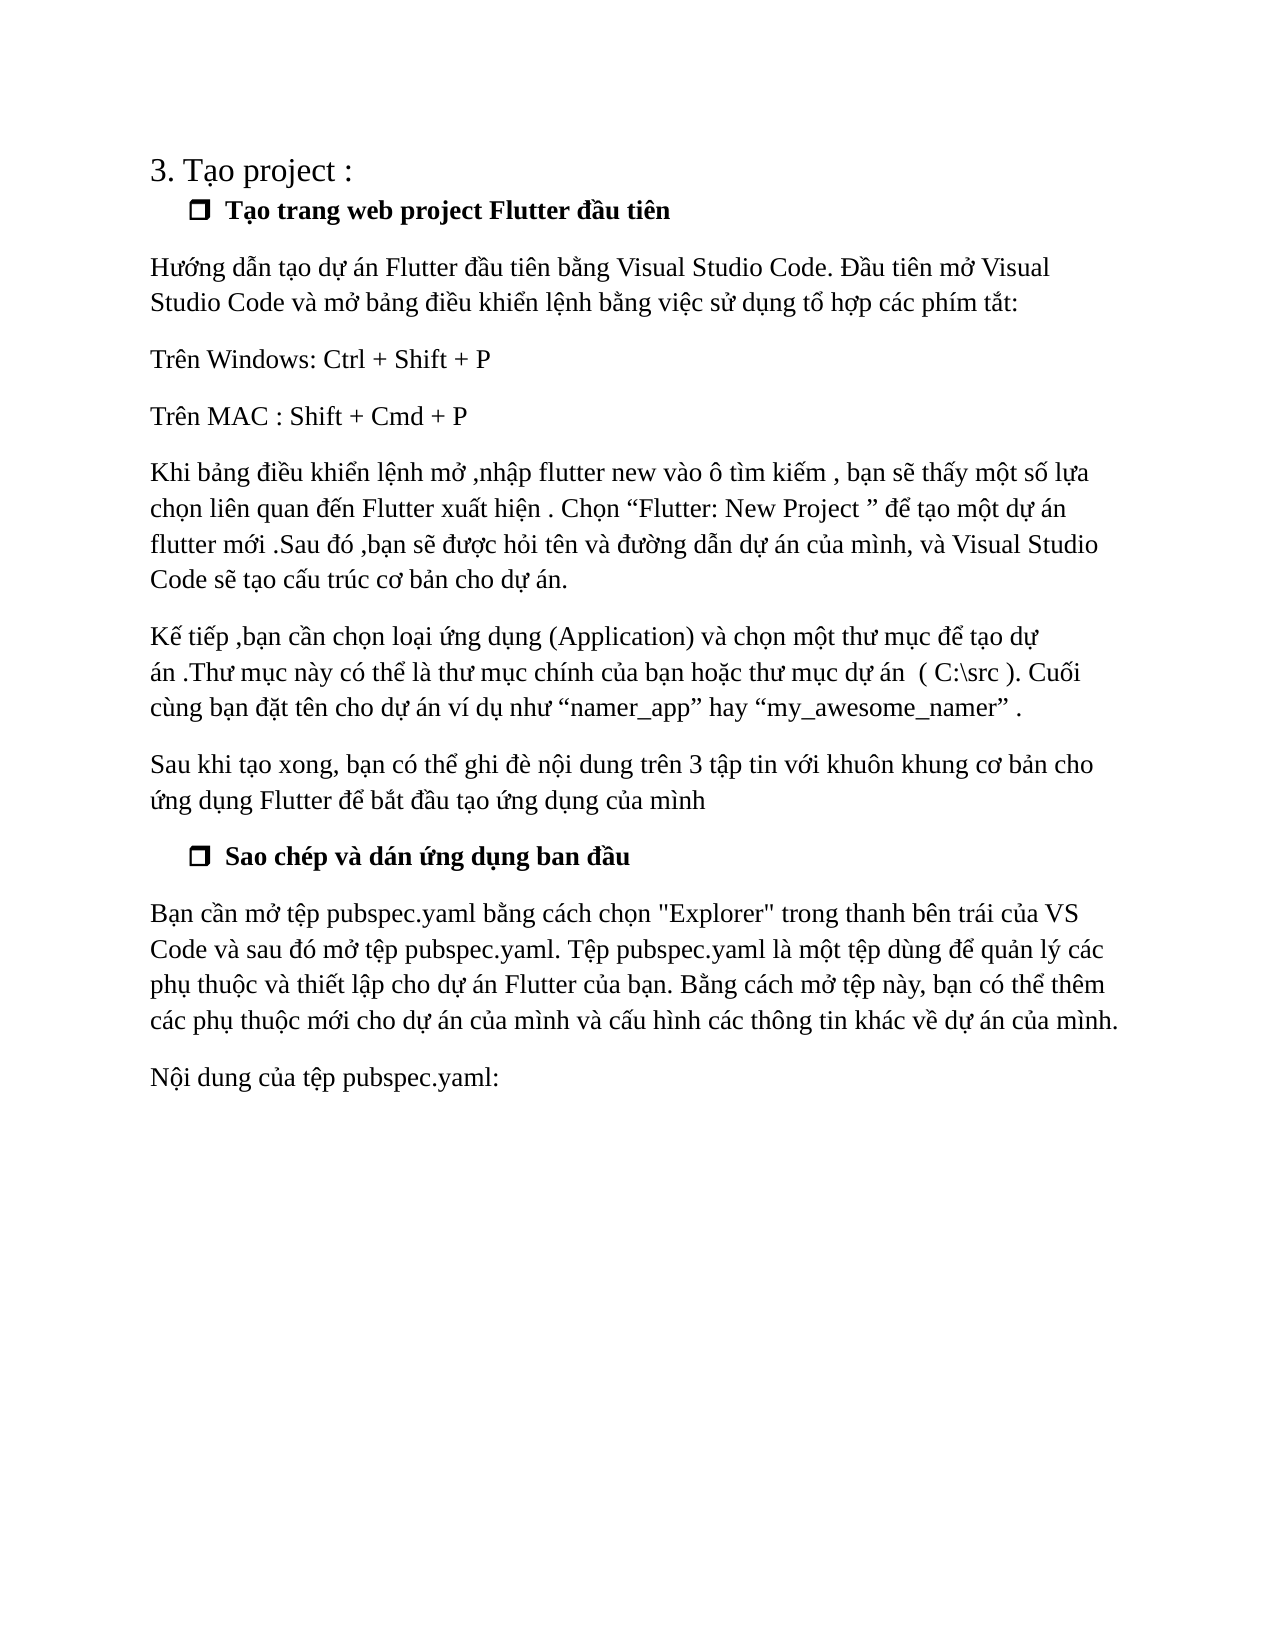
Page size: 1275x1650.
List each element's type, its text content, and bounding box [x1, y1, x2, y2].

text Nội dung của tệp pubspec.yaml: [150, 1061, 1125, 1092]
text Trên MAC : Shift + Cmd + P [150, 400, 1125, 431]
text Bạn cần mở tệp pubspec.yaml bằng cách chọn "Explorer" trong thanh bên trái của VS Code và sau đó mở tệp pubspec.yaml. Tệp pubspec.yaml là một tệp dùng để quản lý các phụ thuộc và thiết lập cho dự án Flutter của bạn. Bằng cách mở tệp này, bạn có thể thêm các phụ thuộc mới cho dự án của mình và cấu hình các thông tin khác về dự án của mình. [150, 897, 1125, 1035]
text Trên Windows: Ctrl + Shift + P [150, 343, 1125, 374]
list Tạo trang web project Flutter đầu tiên [187, 194, 1125, 225]
text Khi bảng điều khiển lệnh mở ,nhập flutter new vào ô tìm kiếm , bạn sẽ thấy một số lựa chọn liên quan đến Flutter xuất hiện . Chọn “Flutter: New Project ” để tạo một dự án flutter mới .Sau đó ,bạn sẽ được hỏi tên và đường dẫn dự án của mình, và Visual Studio Code sẽ tạo cấu trúc cơ bản cho dự án. [150, 456, 1125, 594]
text Hướng dẫn tạo dự án Flutter đầu tiên bằng Visual Studio Code. Đầu tiên mở Visual Studio Code và mở bảng điều khiển lệnh bằng việc sử dụng tổ hợp các phím tắt: [150, 251, 1125, 318]
subtitle 3. Tạo project : [150, 150, 1125, 188]
text Kế tiếp ,bạn cần chọn loại ứng dụng (Application) và chọn một thư mục để tạo dự án .Thư mục này có thể là thư mục chính của bạn hoặc thư mục dự án ( C:\src ). Cuối cùng bạn đặt tên cho dự án ví dụ như “namer_app” hay “my_awesome_namer” . [150, 620, 1125, 723]
text Sau khi tạo xong, bạn có thể ghi đè nội dung trên 3 tập tin với khuôn khung cơ bản cho ứng dụng Flutter để bắt đầu tạo ứng dụng của mình [150, 748, 1125, 815]
list Sao chép và dán ứng dụng ban đầu [187, 840, 1125, 872]
